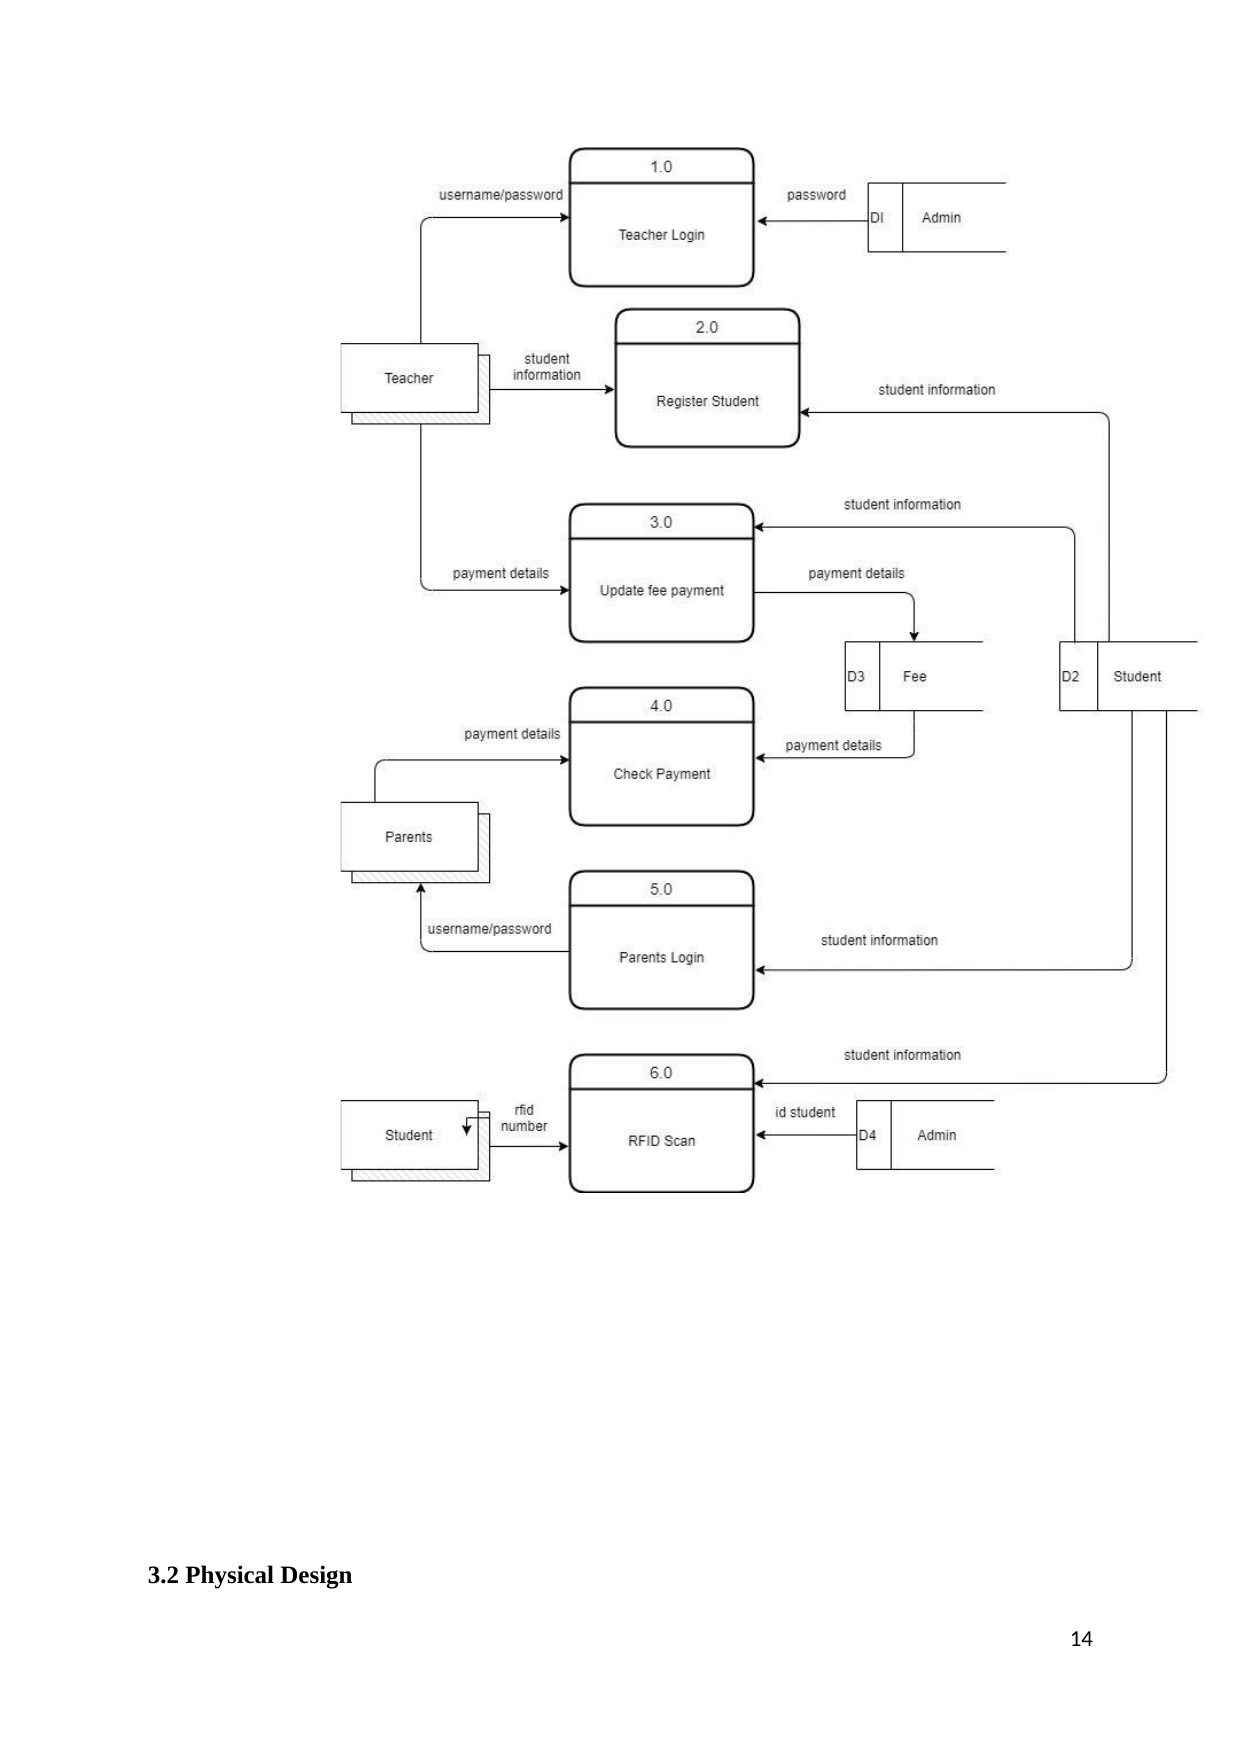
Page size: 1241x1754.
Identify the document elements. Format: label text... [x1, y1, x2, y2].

picture [340, 147, 1205, 1193]
text 3.2 Physical Design [148, 1561, 1093, 1589]
